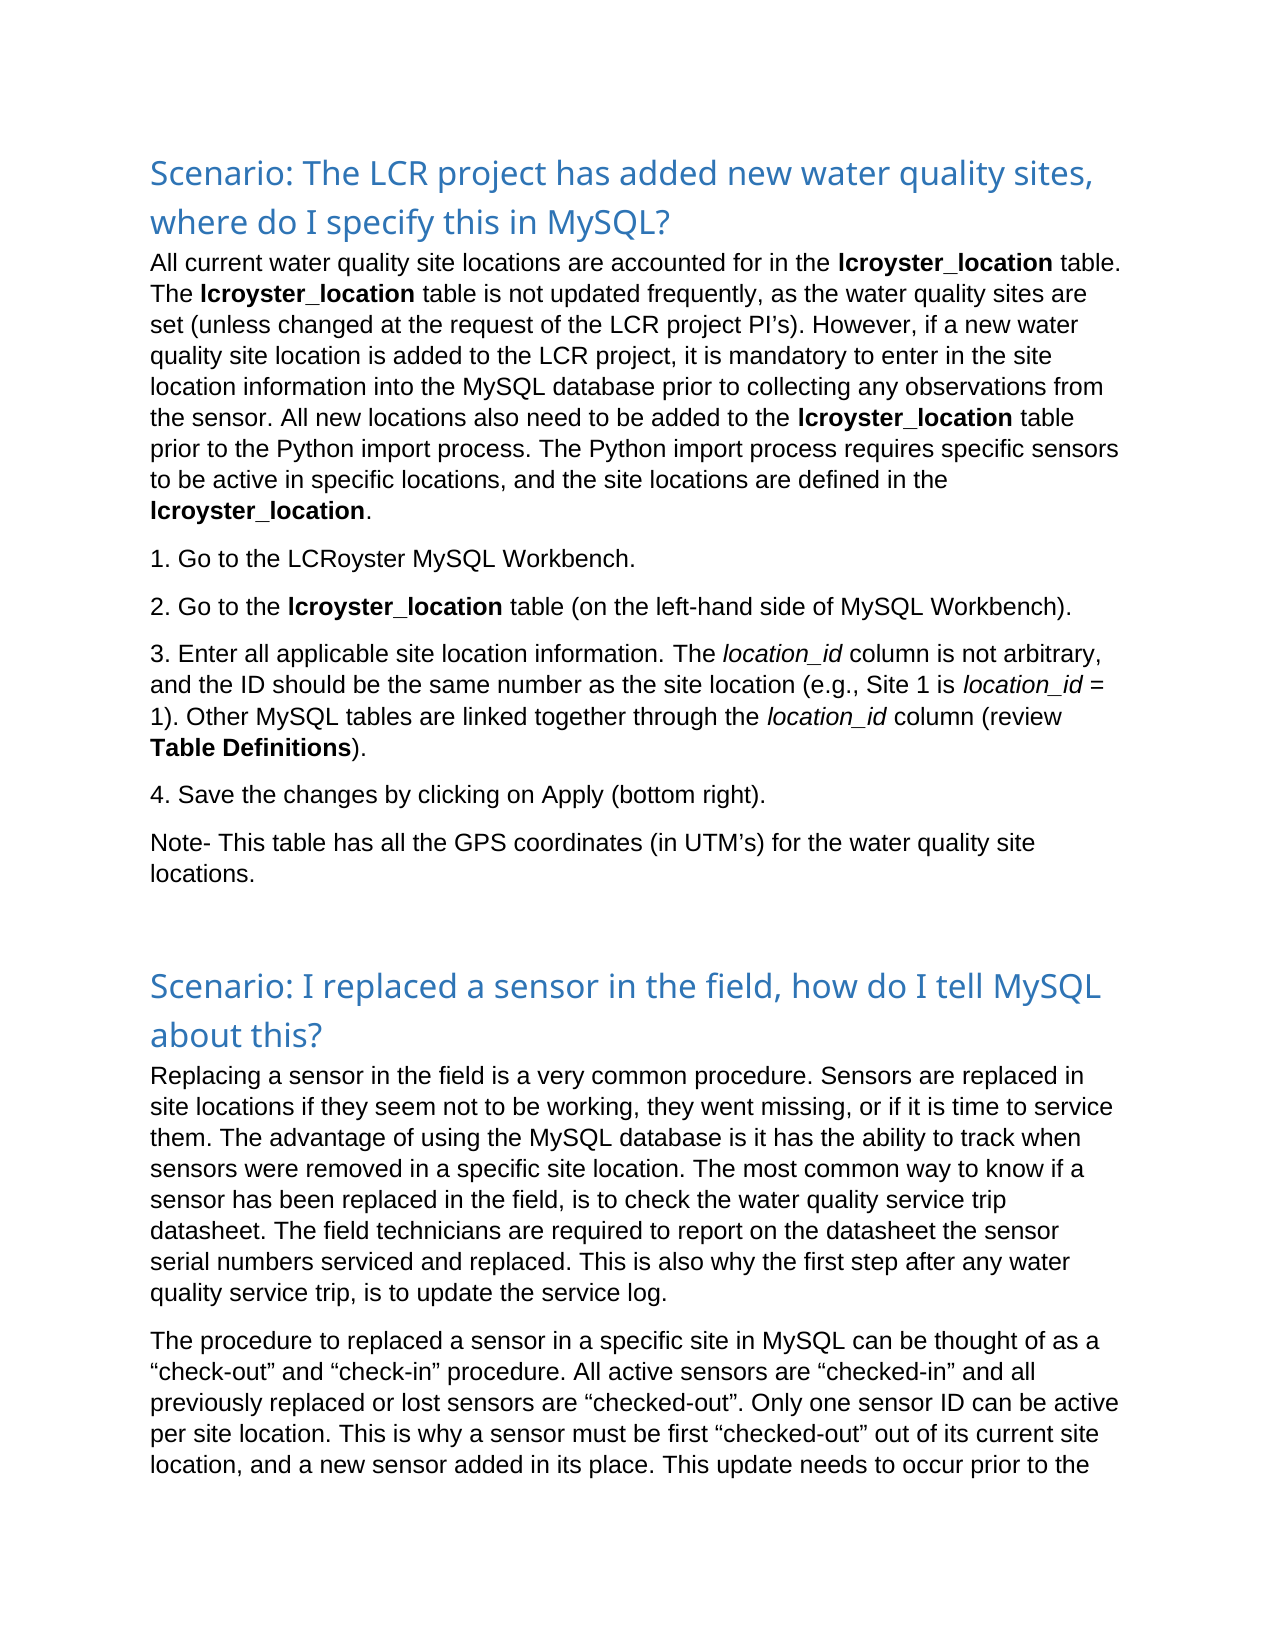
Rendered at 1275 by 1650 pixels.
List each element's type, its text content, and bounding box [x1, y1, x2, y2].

text 4. Save the changes by clicking on Apply (bottom right). [150, 780, 1125, 809]
text 2. Go to the lcroyster_location table (on the left-hand side of MySQL Workbench). [150, 592, 1125, 620]
text Note- This table has all the GPS coordinates (in UTM’s) for the water quality site locations. [150, 828, 1125, 888]
text 3. Enter all applicable site location information. The location_id column is not arbitrary, and the ID should be the same number as the site location (e.g., Site 1 is location_id = 1). Other MySQL tables are linked together through the location_id column (review Table Definitions). [150, 639, 1125, 761]
subtitle Scenario: I replaced a sensor in the field, how do I tell MySQL about this? [150, 963, 1125, 1057]
subtitle Scenario: The LCR project has added new water quality sites, where do I specify this in MySQL? [150, 150, 1125, 244]
text All current water quality site locations are accounted for in the lcroyster_location table. The lcroyster_location table is not updated frequently, as the water quality sites are set (unless changed at the request of the LCR project PI’s). However, if a new water quality site location is added to the LCR project, it is mandatory to enter in the site location information into the MySQL database prior to collecting any observations from the sensor. All new locations also need to be added to the lcroyster_location table prior to the Python import process. The Python import process requires specific sensors to be active in specific locations, and the site locations are defined in the lcroyster_location. [150, 248, 1125, 525]
text Replacing a sensor in the field is a very common procedure. Sensors are replaced in site locations if they seem not to be working, they went missing, or if it is time to service them. The advantage of using the MySQL database is it has the ability to track when sensors were removed in a specific site location. The most common way to know if a sensor has been replaced in the field, is to check the water quality service trip datasheet. The field technicians are required to report on the datasheet the sensor serial numbers serviced and replaced. This is also why the first step after any water quality service trip, is to update the service log. [150, 1061, 1125, 1307]
text 1. Go to the LCRoyster MySQL Workbench. [150, 544, 1125, 573]
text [150, 1326, 1125, 1478]
